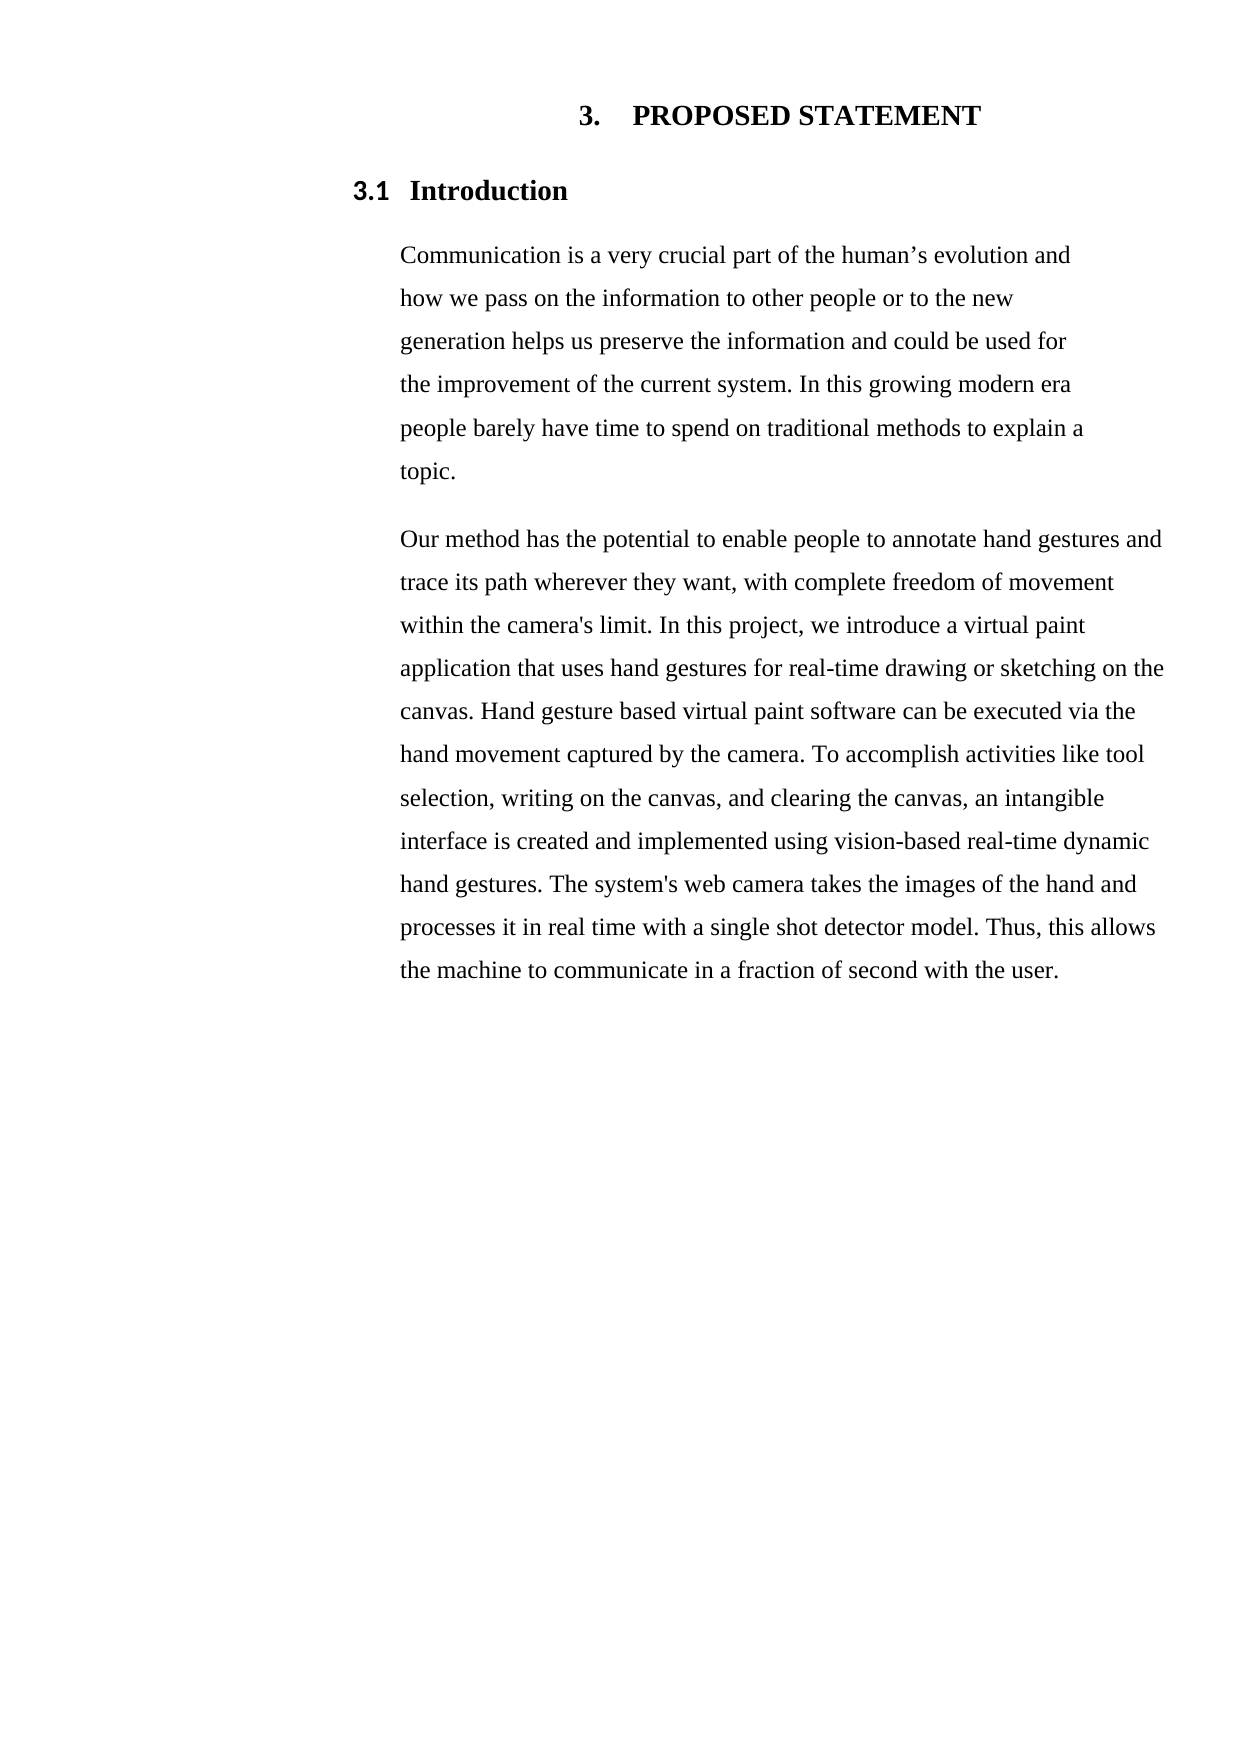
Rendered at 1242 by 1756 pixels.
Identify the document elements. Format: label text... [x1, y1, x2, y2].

text 3.1 Introduction [250, 172, 1171, 208]
list PROPOSED STATEMENT [491, 98, 1171, 131]
text Communication is a very crucial part of the human’s evolution and how we pass on the information to other people or to the new generation helps us preserve the information and could be used for the improvement of the current system. In this growing modern era people barely have time to spend on traditional methods to explain a topic. [400, 240, 1101, 484]
text Our method has the potential to enable people to annotate hand gestures and trace its path wherever they want, with complete freedom of movement within the camera's limit. In this project, we introduce a virtual paint application that uses hand gestures for real-time drawing or sketching on the canvas. Hand gesture based virtual paint software can be executed via the hand movement captured by the camera. To accomplish activities like tool selection, writing on the canvas, and clearing the canvas, an intangible interface is created and implemented using vision-based real-time dynamic hand gestures. The system's web camera takes the images of the hand and processes it in real time with a single shot detector model. Thus, this allows the machine to communicate in a fraction of second with the user. [400, 524, 1171, 984]
